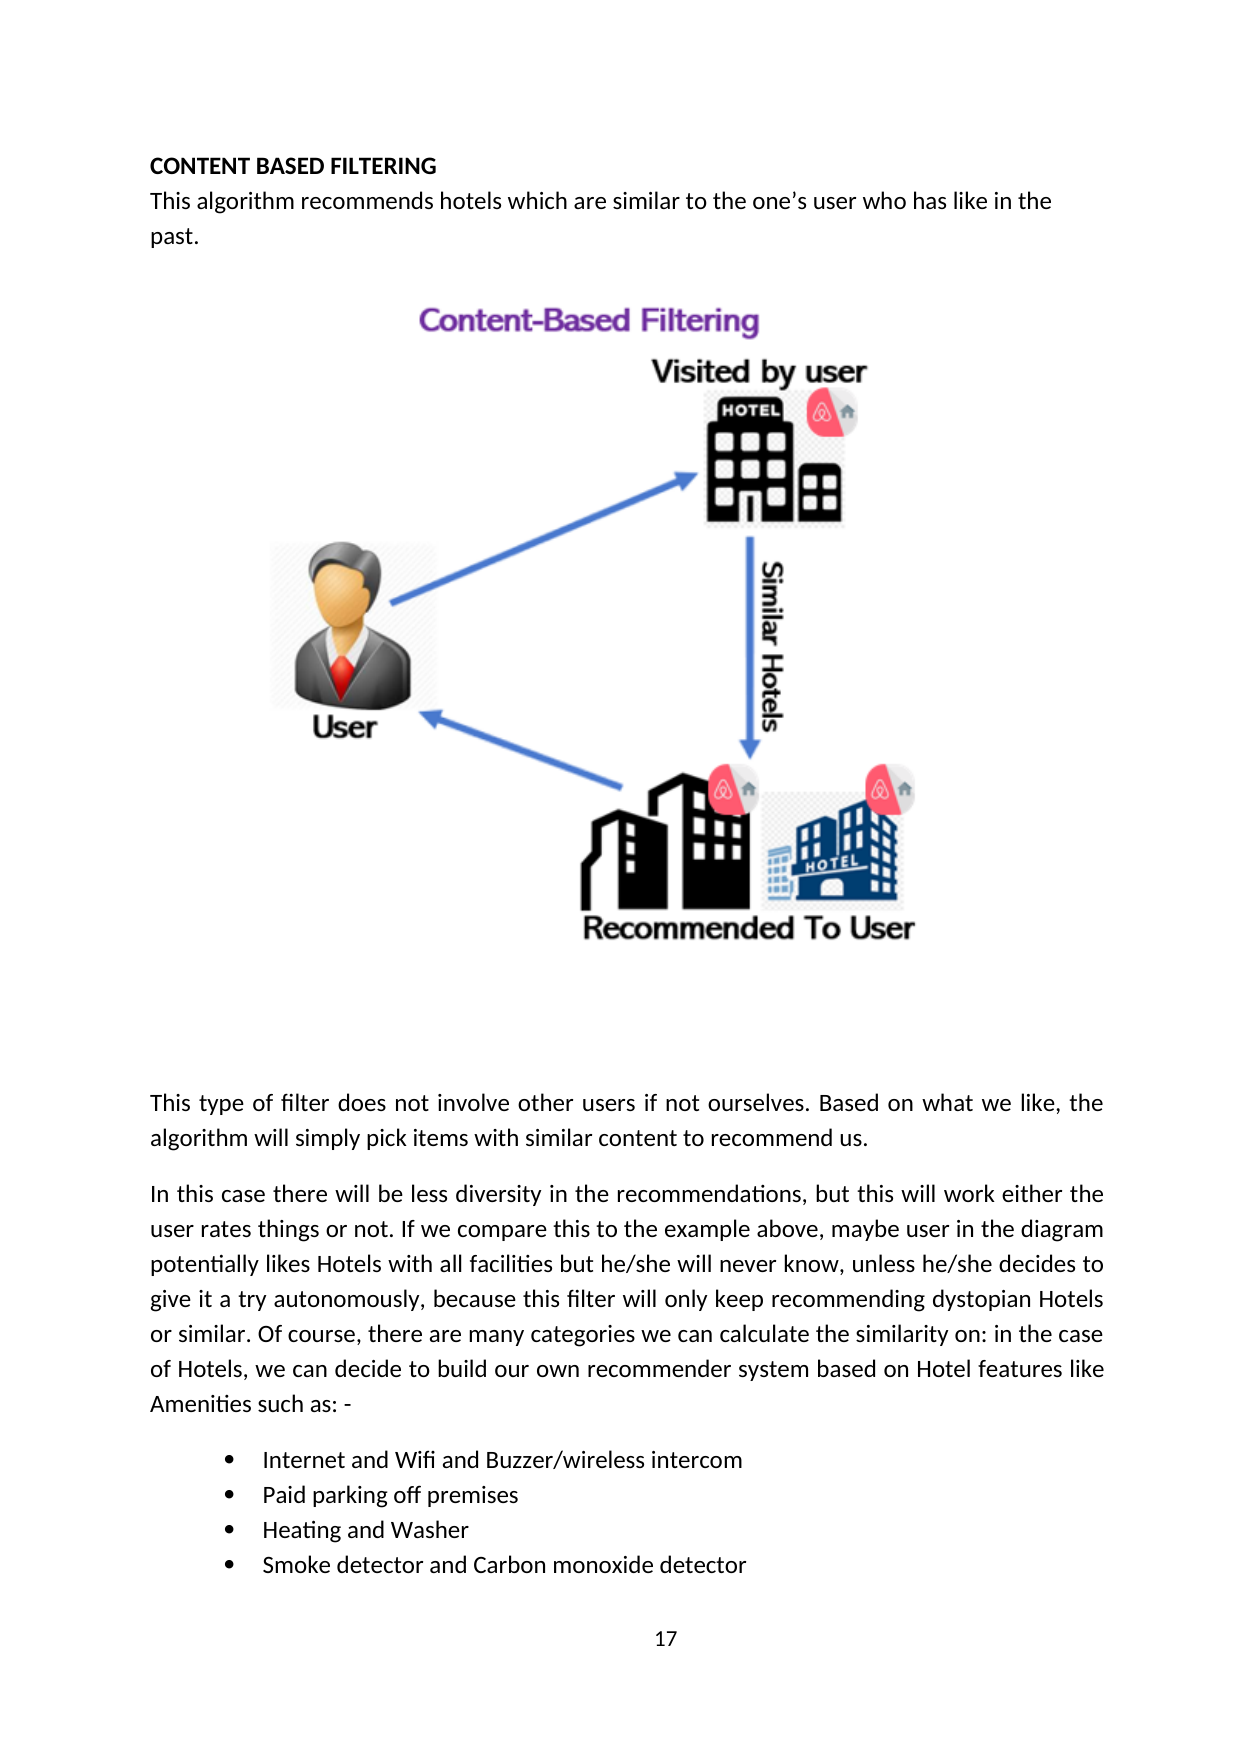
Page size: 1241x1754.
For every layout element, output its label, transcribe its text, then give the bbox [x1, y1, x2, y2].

subtitle CONTENT BASED FILTERING [150, 150, 1106, 181]
text In this case there will be less diversity in the recommendations, but this will work either the user rates things or not. If we compare this to the example above, maybe user in the diagram potentially likes Hotels with all facilities but he/she will never know, unless he/she decides to give it a try autonomously, because this filter will only keep recommending dystopian Hotels or similar. Of course, there are many categories we can calculate the similarity on: in the case of Hotels, we can decide to build our own recommender system based on Hotel features like Amenities such as: - [150, 1178, 1106, 1419]
list Paid parking off premises [225, 1479, 1106, 1510]
text This algorithm recommends hotels which are similar to the one’s user who has like in the past. [150, 185, 1106, 251]
text This type of filter does not involve other users if not ourselves. Based on what we like, the algorithm will simply pick items with similar content to recommend us. [150, 1088, 1106, 1153]
list Internet and Wifi and Buzzer/wireless intercom [225, 1444, 1106, 1475]
list Smoke detector and Carbon monoxide detector [225, 1549, 1106, 1580]
picture [150, 275, 1091, 951]
list Heating and Washer [225, 1514, 1106, 1545]
